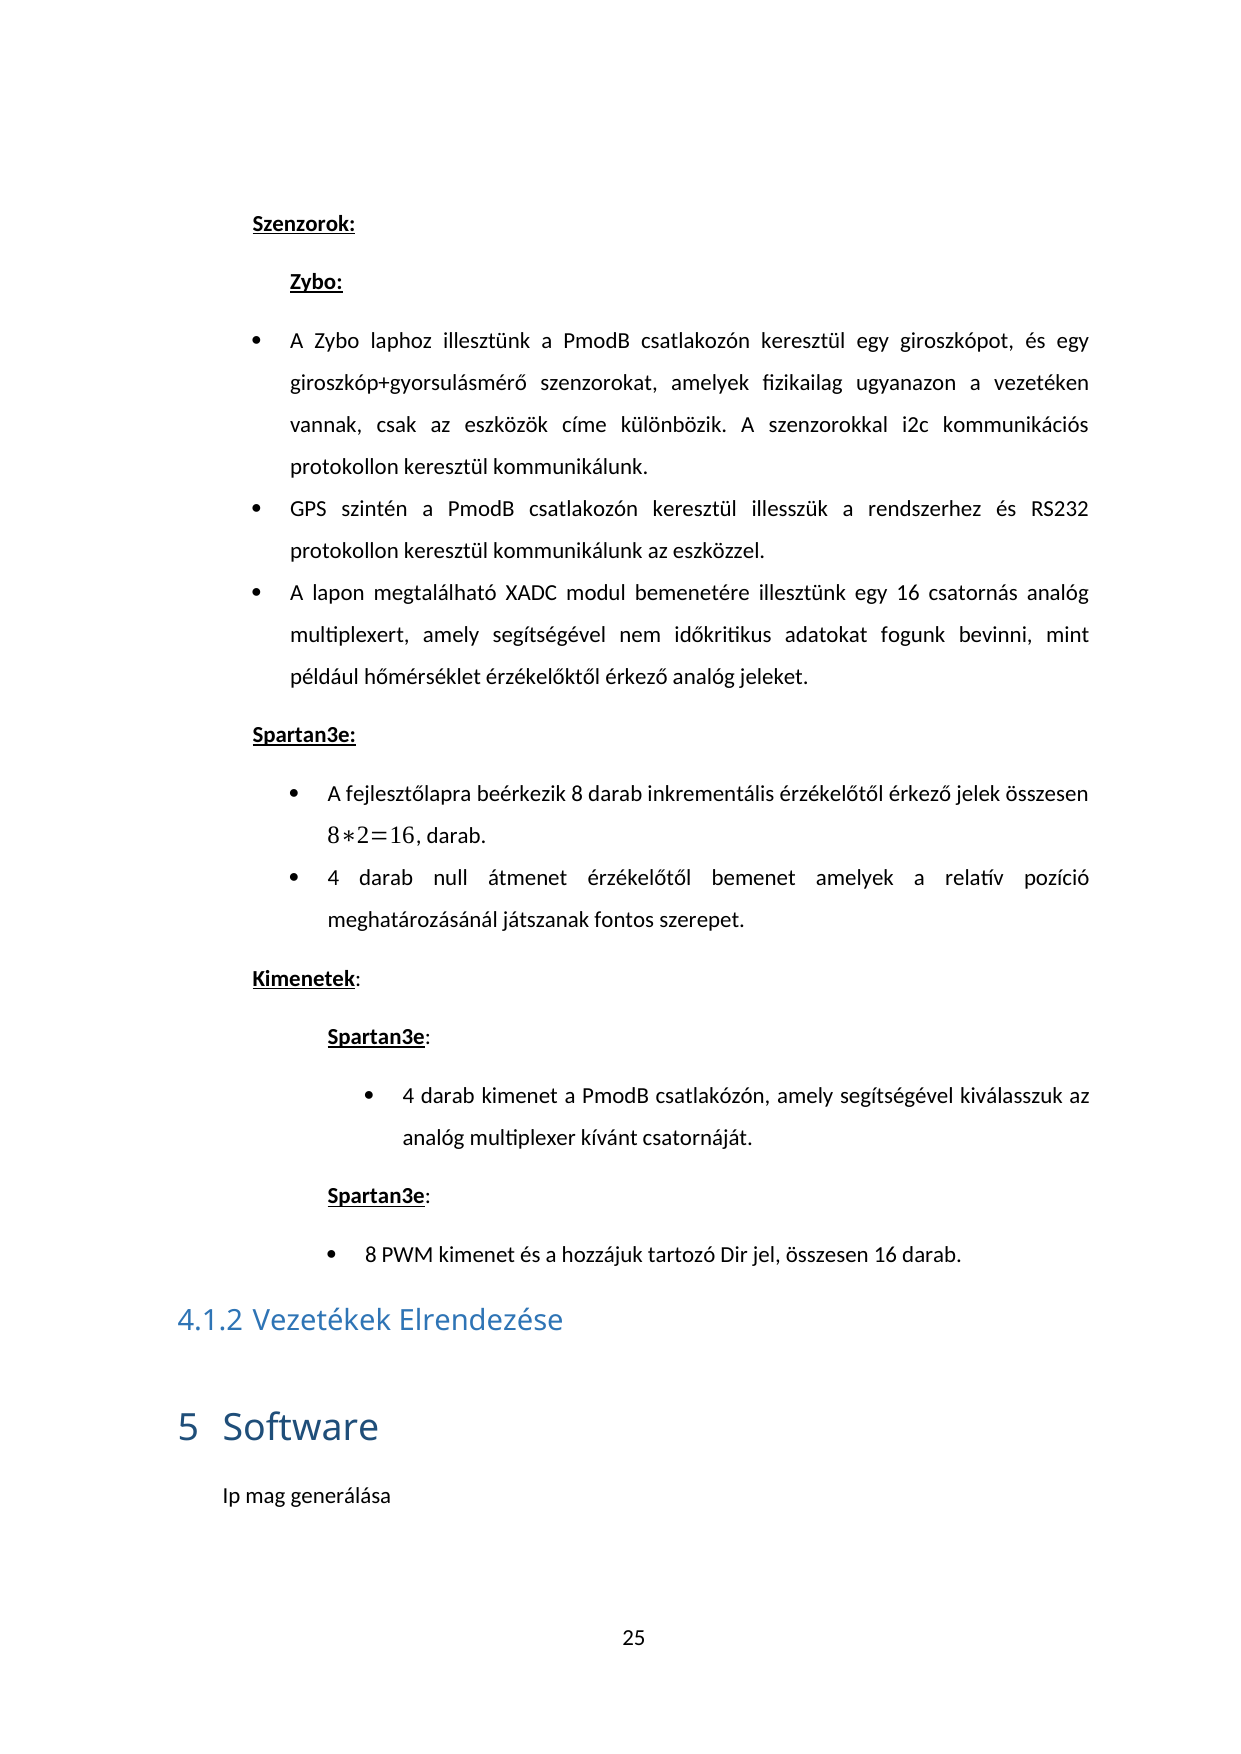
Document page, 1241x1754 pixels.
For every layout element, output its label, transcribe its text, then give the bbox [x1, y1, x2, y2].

text Kimenetek: [177, 964, 1090, 992]
subtitle Vezetékek Elrendezése [177, 1299, 1090, 1338]
text Spartan3e: [252, 720, 1090, 748]
list 4 darab kimenet a PmodB csatlakózón, amely segítségével kiválasszuk az analóg multiplexer kívánt csatornáját. [365, 1081, 1090, 1151]
text Spartan3e: [252, 1182, 1090, 1209]
list GPS szintén a PmodB csatlakozón keresztül illesszük a rendszerhez és RS232 protokollon keresztül kommunikálunk az eszközzel. [252, 494, 1090, 564]
subtitle Software [177, 1400, 1090, 1451]
text Ip mag generálása [222, 1481, 1090, 1509]
list 8 PWM kimenet és a hozzájuk tartozó Dir jel, összesen 16 darab. [327, 1240, 1090, 1268]
list A Zybo laphoz illesztünk a PmodB csatlakozón keresztül egy giroszkópot, és egy giroszkóp+gyorsulásmérő szenzorokat, amelyek fizikailag ugyanazon a vezetéken vannak, csak az eszközök címe különbözik. A szenzorokkal i2c kommunikációs protokollon keresztül kommunikálunk. [252, 326, 1090, 480]
list A fejlesztőlapra beérkezik 8 darab inkrementális érzékelőtől érkező jelek összesen , darab. [290, 779, 1090, 849]
list 4 darab null átmenet érzékelőtől bemenet amelyek a relatív pozíció meghatározásánál játszanak fontos szerepet. [290, 863, 1090, 933]
text Szenzorok: [252, 209, 1090, 237]
text Zybo: [252, 267, 1090, 295]
list A lapon megtalálható XADC modul bemenetére illesztünk egy 16 csatornás analóg multiplexert, amely segítségével nem időkritikus adatokat fogunk bevinni, mint például hőmérséklet érzékelőktől érkező analóg jeleket. [252, 578, 1090, 690]
text Spartan3e: [252, 1022, 1090, 1050]
